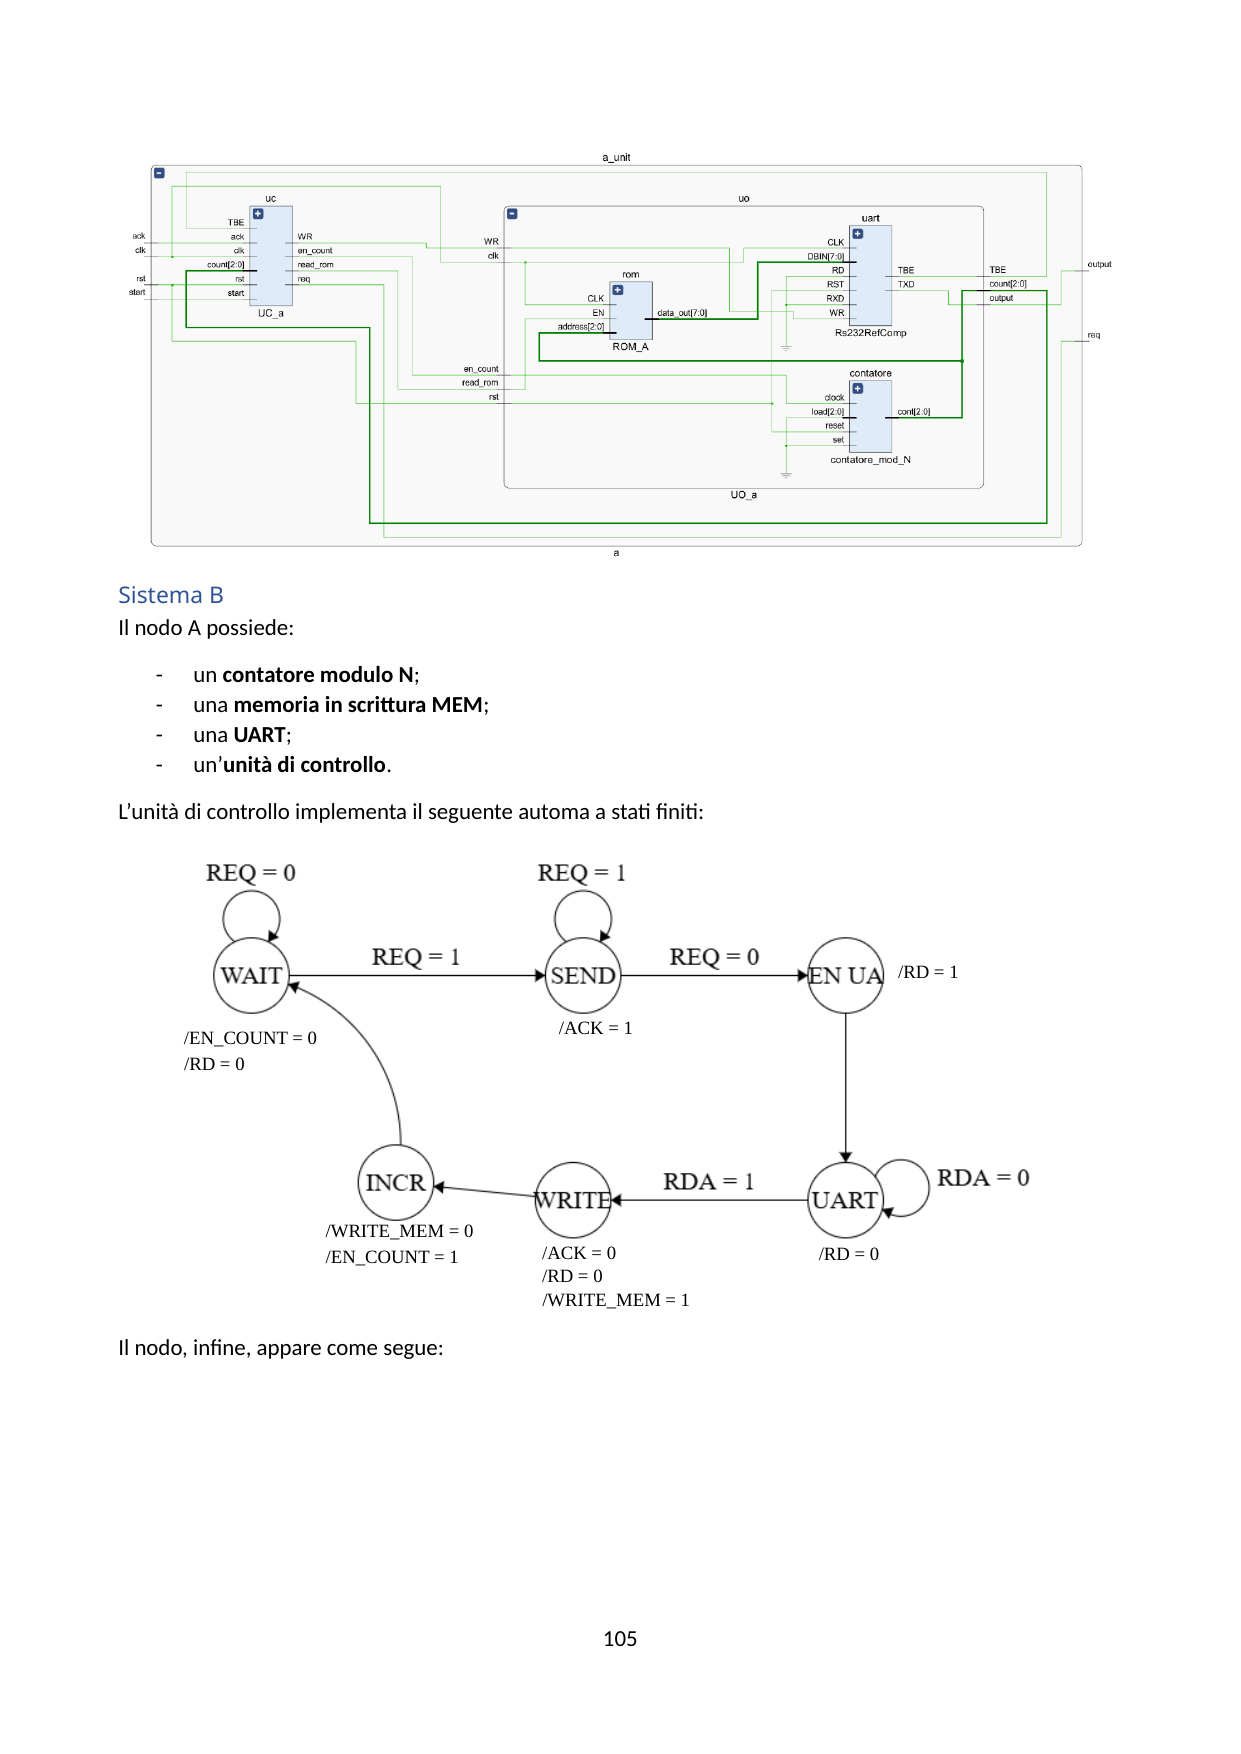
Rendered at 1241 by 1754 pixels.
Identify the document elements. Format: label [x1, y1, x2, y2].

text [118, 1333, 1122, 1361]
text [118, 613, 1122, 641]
picture [193, 844, 1047, 1267]
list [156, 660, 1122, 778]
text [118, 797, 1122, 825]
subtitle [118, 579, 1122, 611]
picture [118, 147, 1122, 561]
